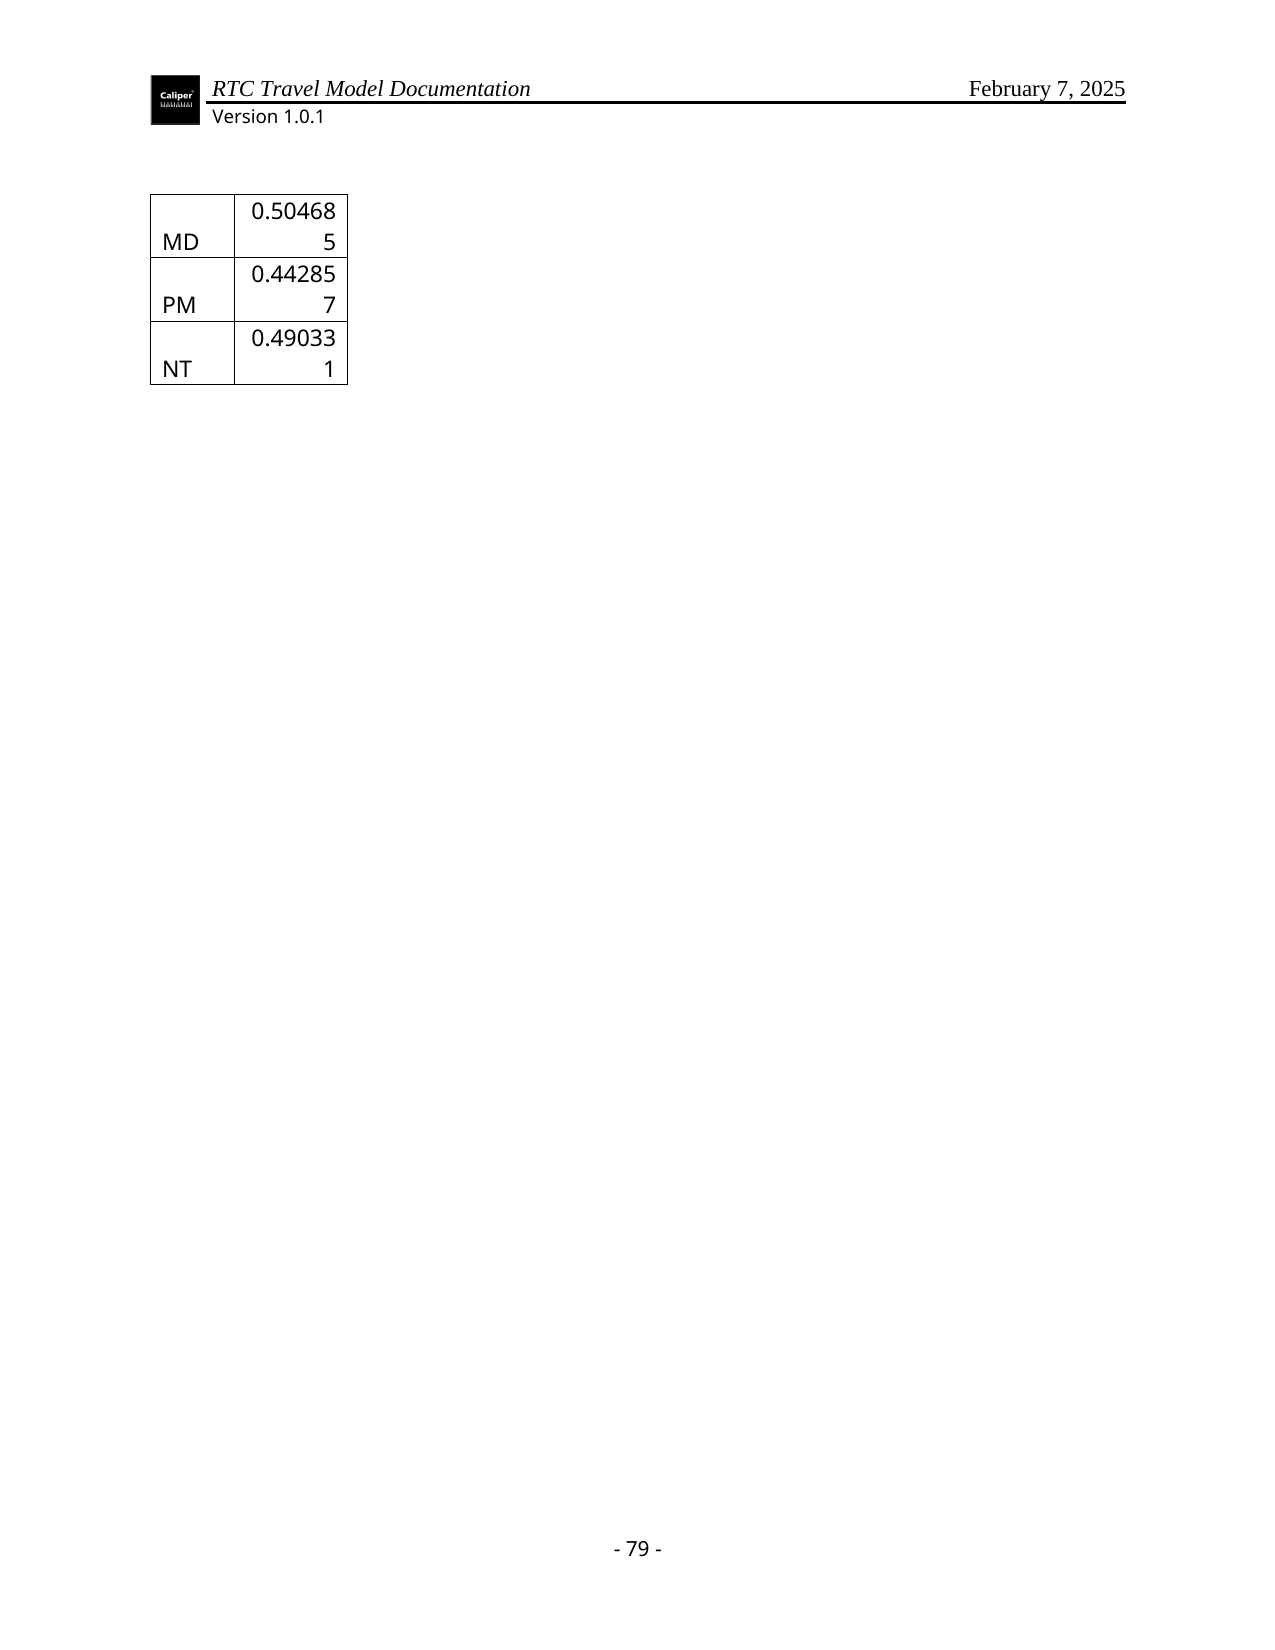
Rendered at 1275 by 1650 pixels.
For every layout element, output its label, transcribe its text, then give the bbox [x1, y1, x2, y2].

table_cell PM [151, 258, 234, 321]
table_cell 0.442857 [235, 258, 347, 321]
table_cell MD [151, 195, 234, 257]
table_cell 0.490331 [235, 322, 347, 384]
picture [150, 75, 200, 125]
table_cell 0.504685 [235, 195, 347, 257]
table_cell NT [151, 322, 234, 384]
